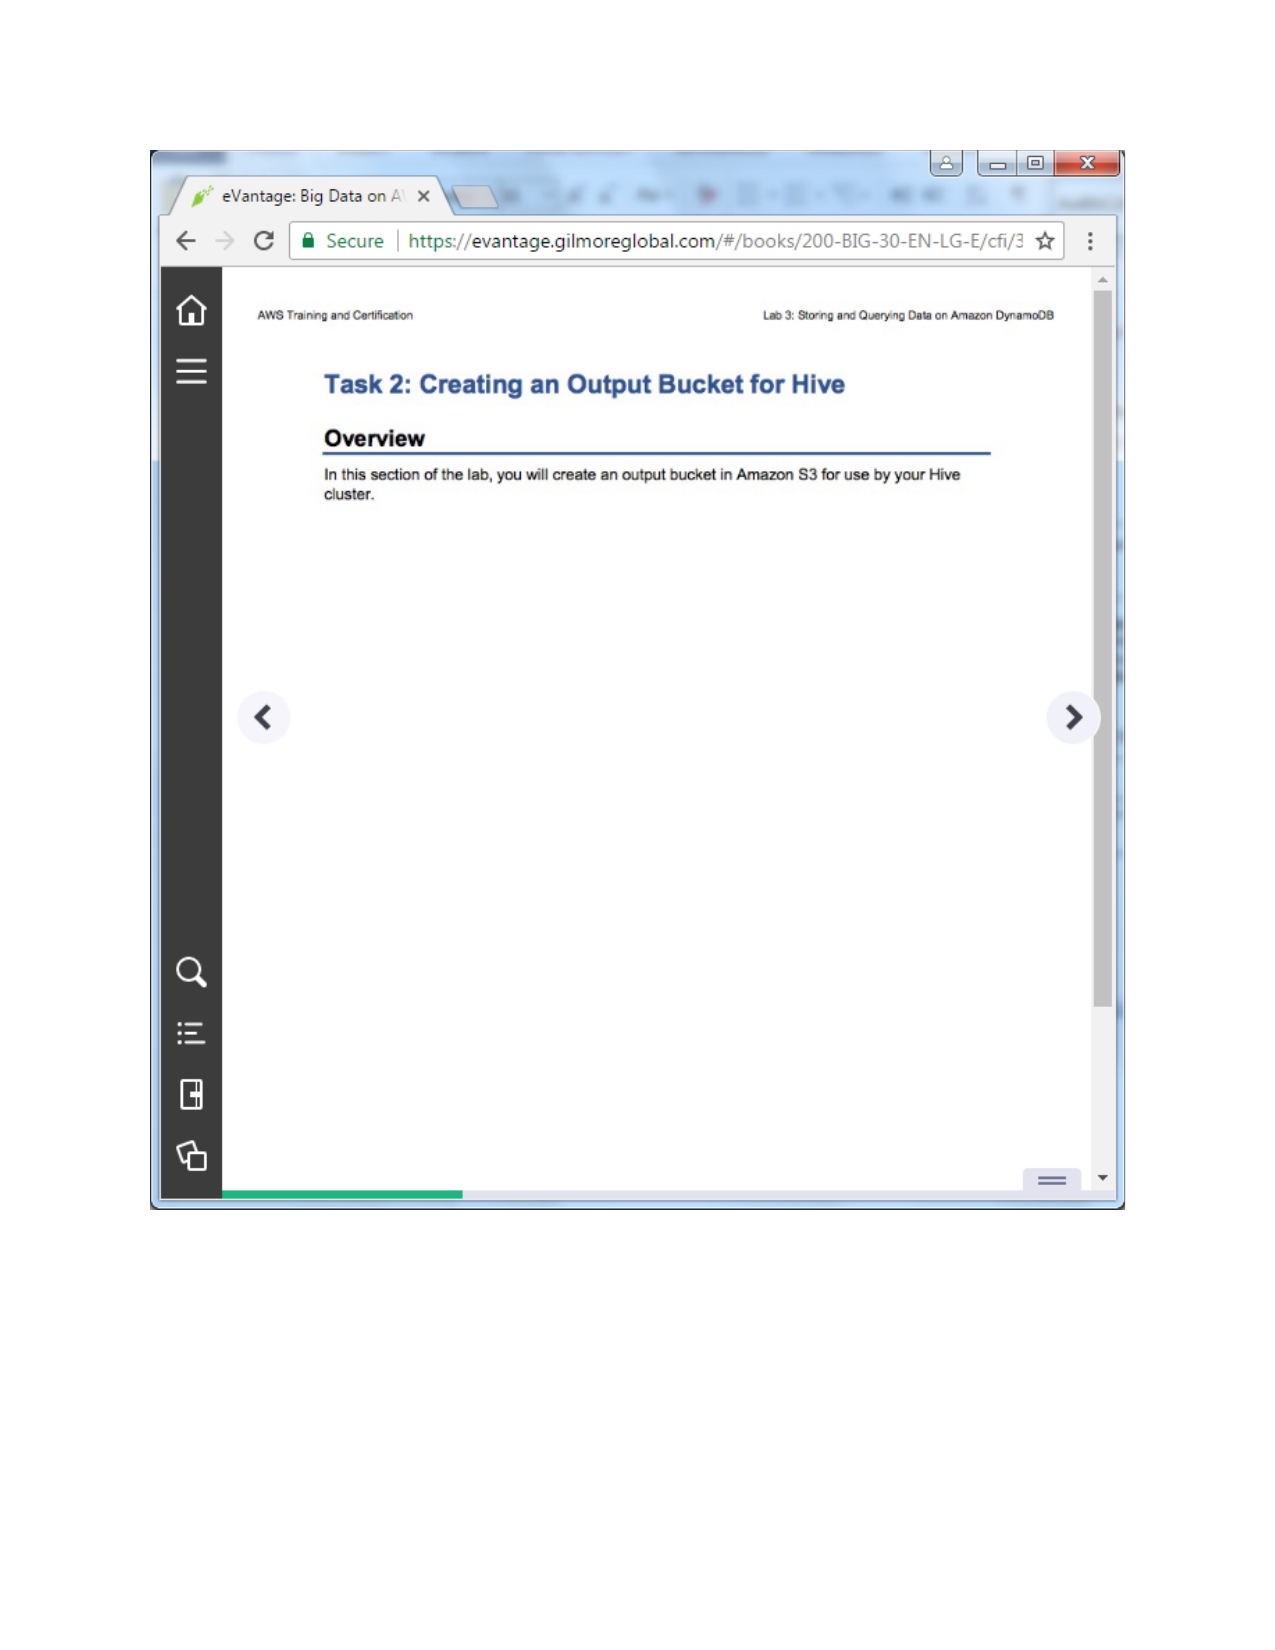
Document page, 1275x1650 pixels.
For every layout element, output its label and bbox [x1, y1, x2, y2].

picture [150, 150, 1125, 1210]
